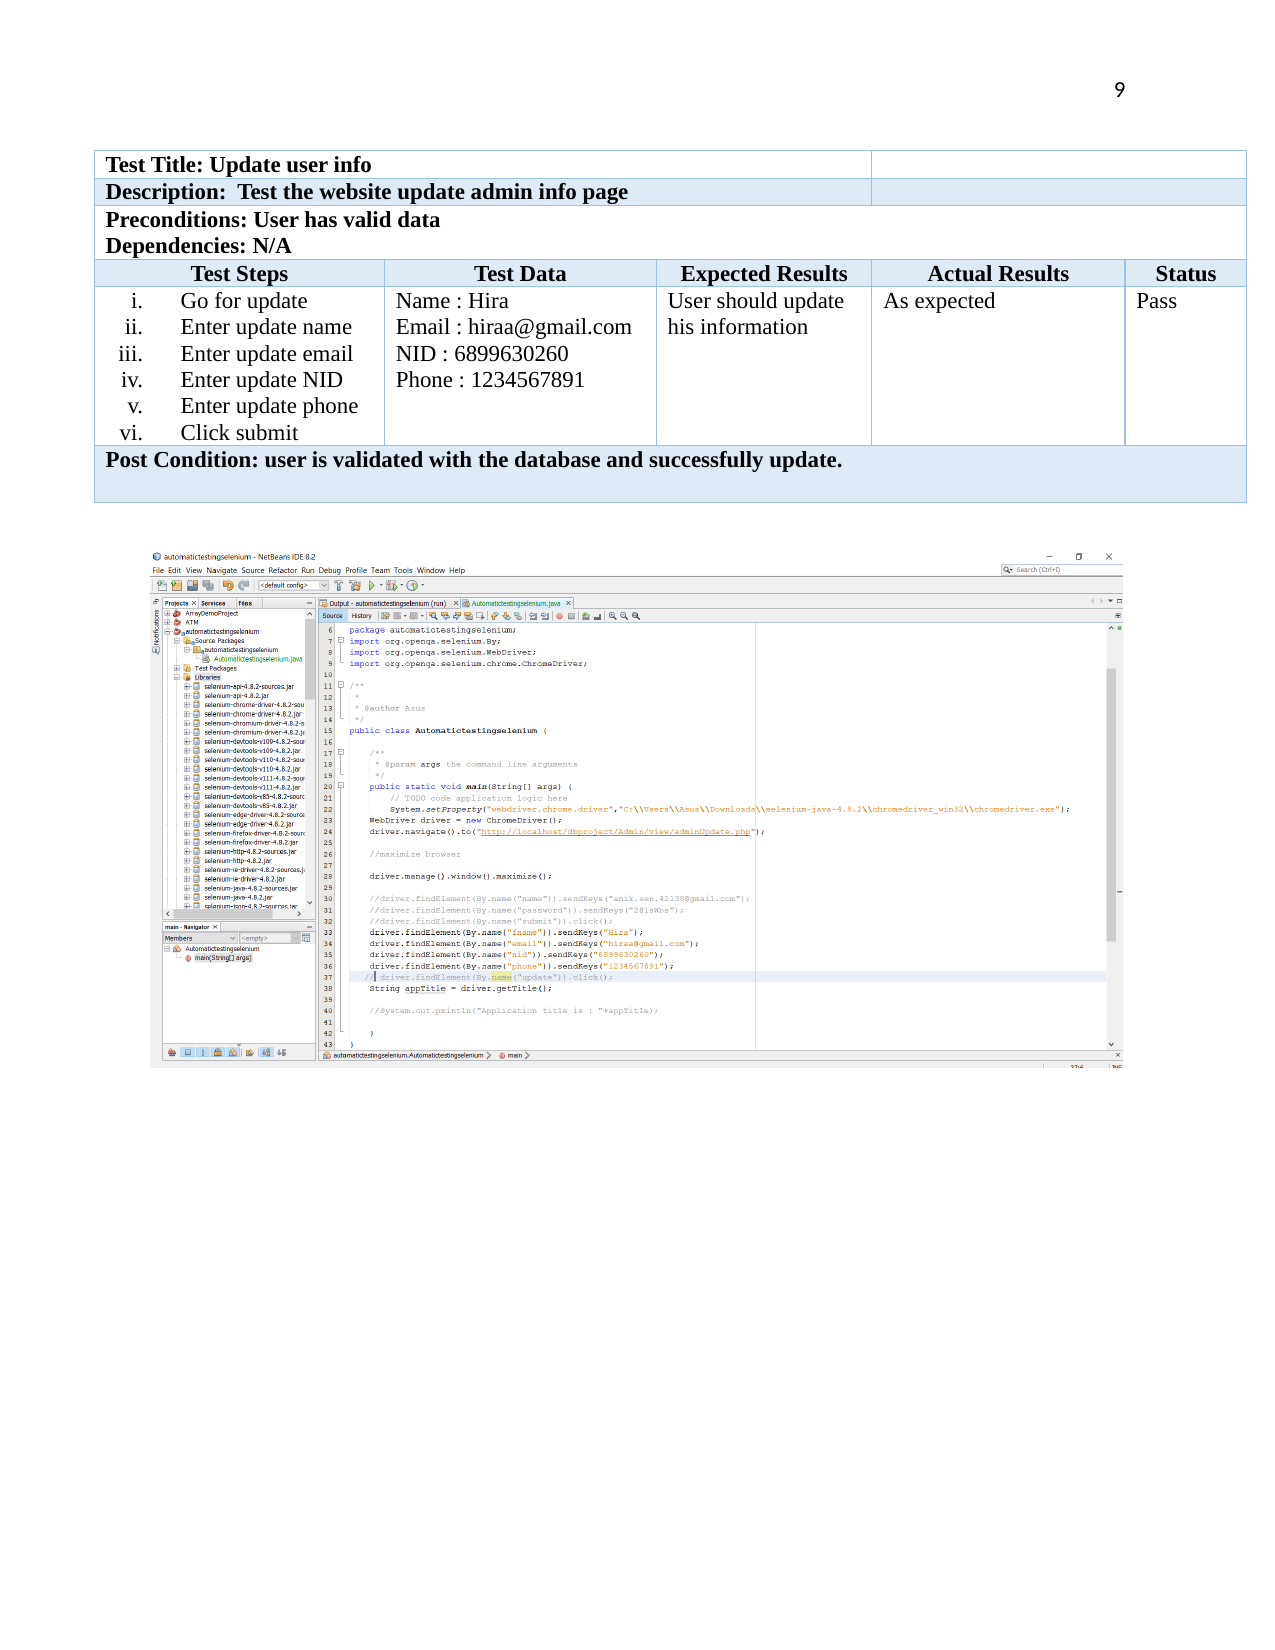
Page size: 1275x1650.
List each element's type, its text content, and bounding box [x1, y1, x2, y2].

table_cell Preconditions: User has valid data Dependencies: N/A [95, 206, 1246, 258]
table_cell As expected [872, 287, 1124, 445]
table_cell Post Condition: user is validated with the database and successfully update. [95, 446, 1246, 502]
table_cell Expected Results [657, 260, 871, 286]
table_cell Pass [1126, 287, 1246, 445]
table_cell User should update his information [657, 287, 871, 445]
table_cell Test Data [385, 260, 656, 286]
table_cell Test Steps [95, 260, 384, 286]
table_cell Go for update Enter update name Enter update email Enter update NID Enter update phone Click submit [95, 287, 384, 445]
table_cell Status [1126, 260, 1246, 286]
picture [150, 550, 1124, 1068]
table_cell [872, 151, 1246, 177]
table_cell Test Title: Update user info [95, 151, 871, 177]
table_cell [872, 179, 1246, 205]
table_cell Name : Hira Email : hiraa@gmail.com NID : 6899630260 Phone : 1234567891 [385, 287, 656, 445]
table_cell Description: Test the website update admin info page [95, 179, 871, 205]
table_cell Actual Results [872, 260, 1124, 286]
